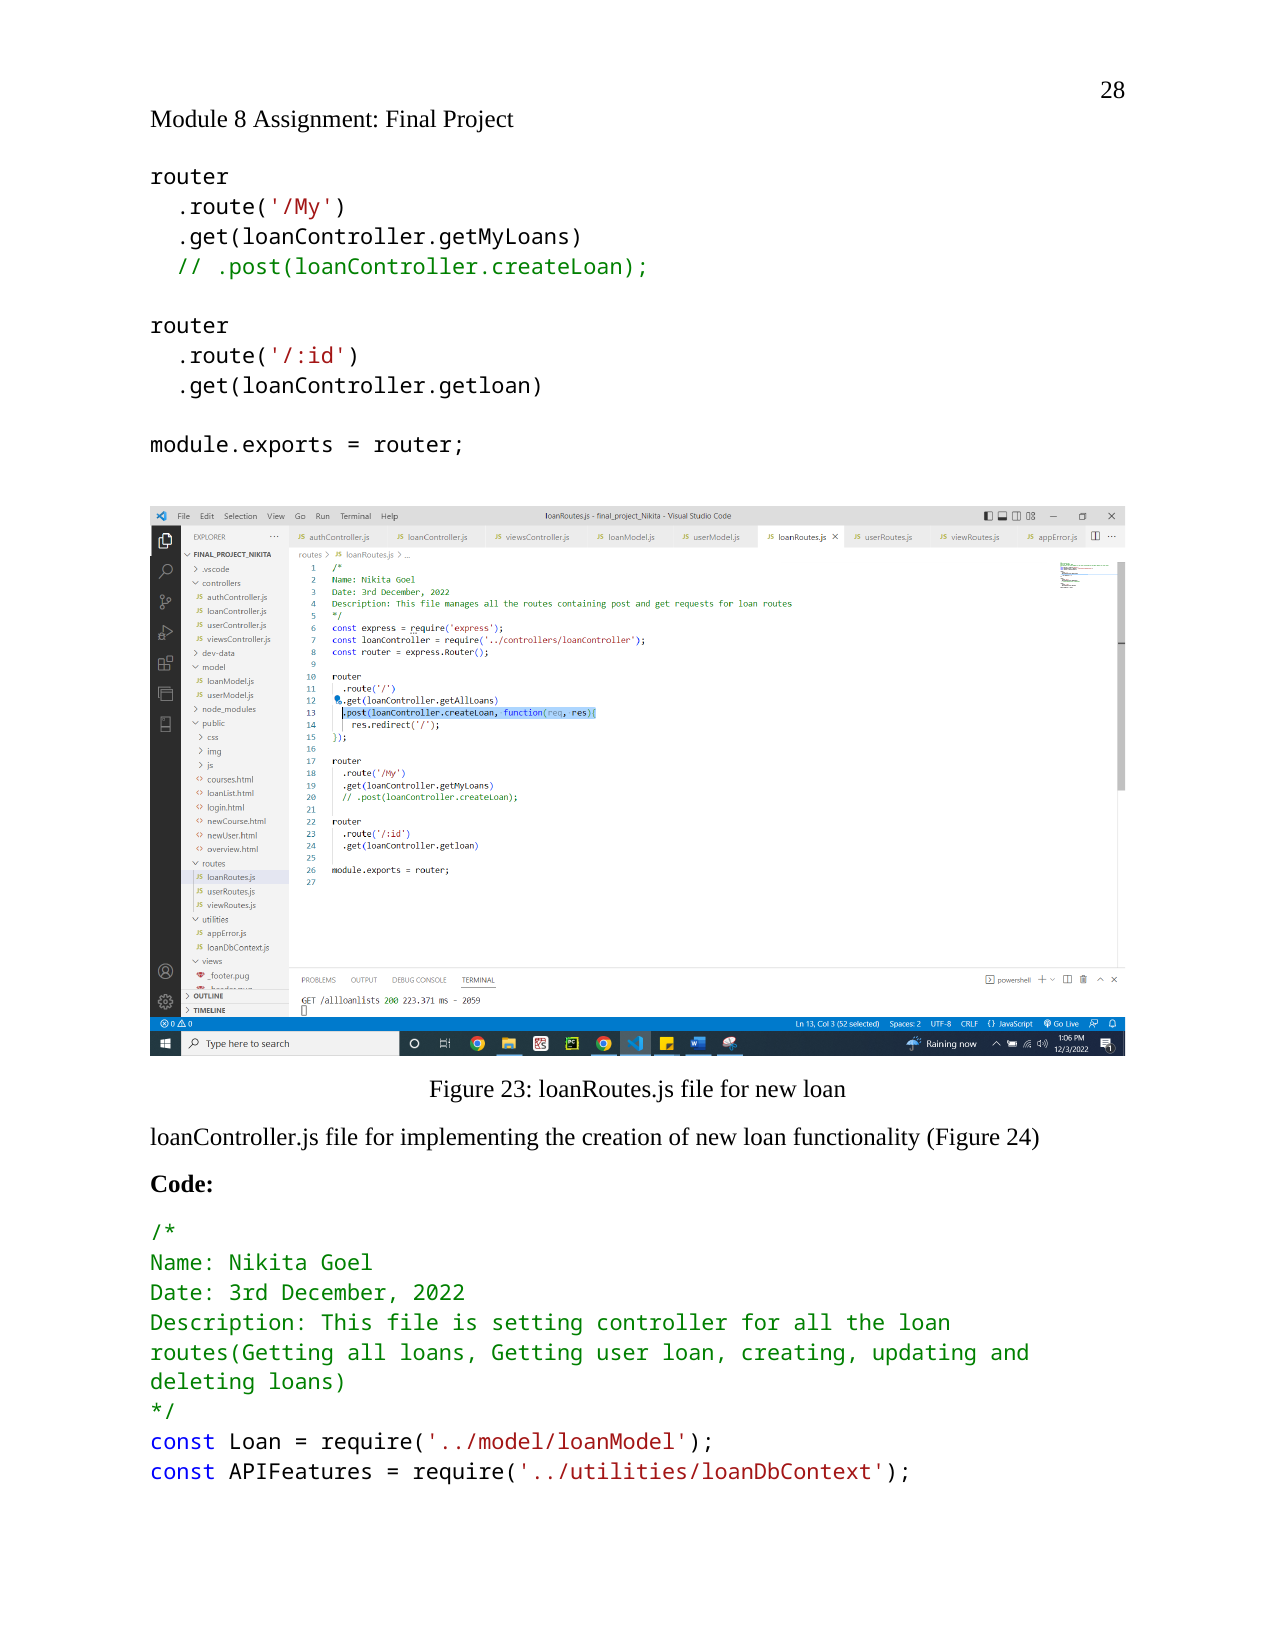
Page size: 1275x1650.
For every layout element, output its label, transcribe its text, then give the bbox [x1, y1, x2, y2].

text .get(loanController.getMyLoans) [150, 221, 1125, 251]
text Code: [150, 1169, 1125, 1198]
text .route('/My') [150, 191, 1125, 221]
text const APIFeatures = require('../utilities/loanDbContext'); [150, 1456, 1125, 1485]
text module.exports = router; [150, 429, 1125, 459]
text Date: 3rd December, 2022 [150, 1277, 1125, 1307]
text Name: Nikita Goel [150, 1247, 1125, 1277]
text router [150, 310, 1125, 340]
picture [150, 506, 1125, 1056]
text .route('/:id') [150, 340, 1125, 370]
text */ [150, 1396, 1125, 1426]
text Figure 23: loanRoutes.js file for new loan [150, 1074, 1125, 1103]
text .get(loanController.getloan) [150, 370, 1125, 399]
text loanController.js file for implementing the creation of new loan functionality (Figure 24) [150, 1122, 1125, 1151]
text /* [150, 1217, 1125, 1247]
text router [150, 161, 1125, 191]
text const Loan = require('../model/loanModel'); [150, 1426, 1125, 1456]
text Description: This file is setting controller for all the loan routes(Getting all loans, Getting user loan, creating, updating and deleting loans) [150, 1307, 1125, 1396]
text // .post(loanController.createLoan); [150, 251, 1125, 280]
